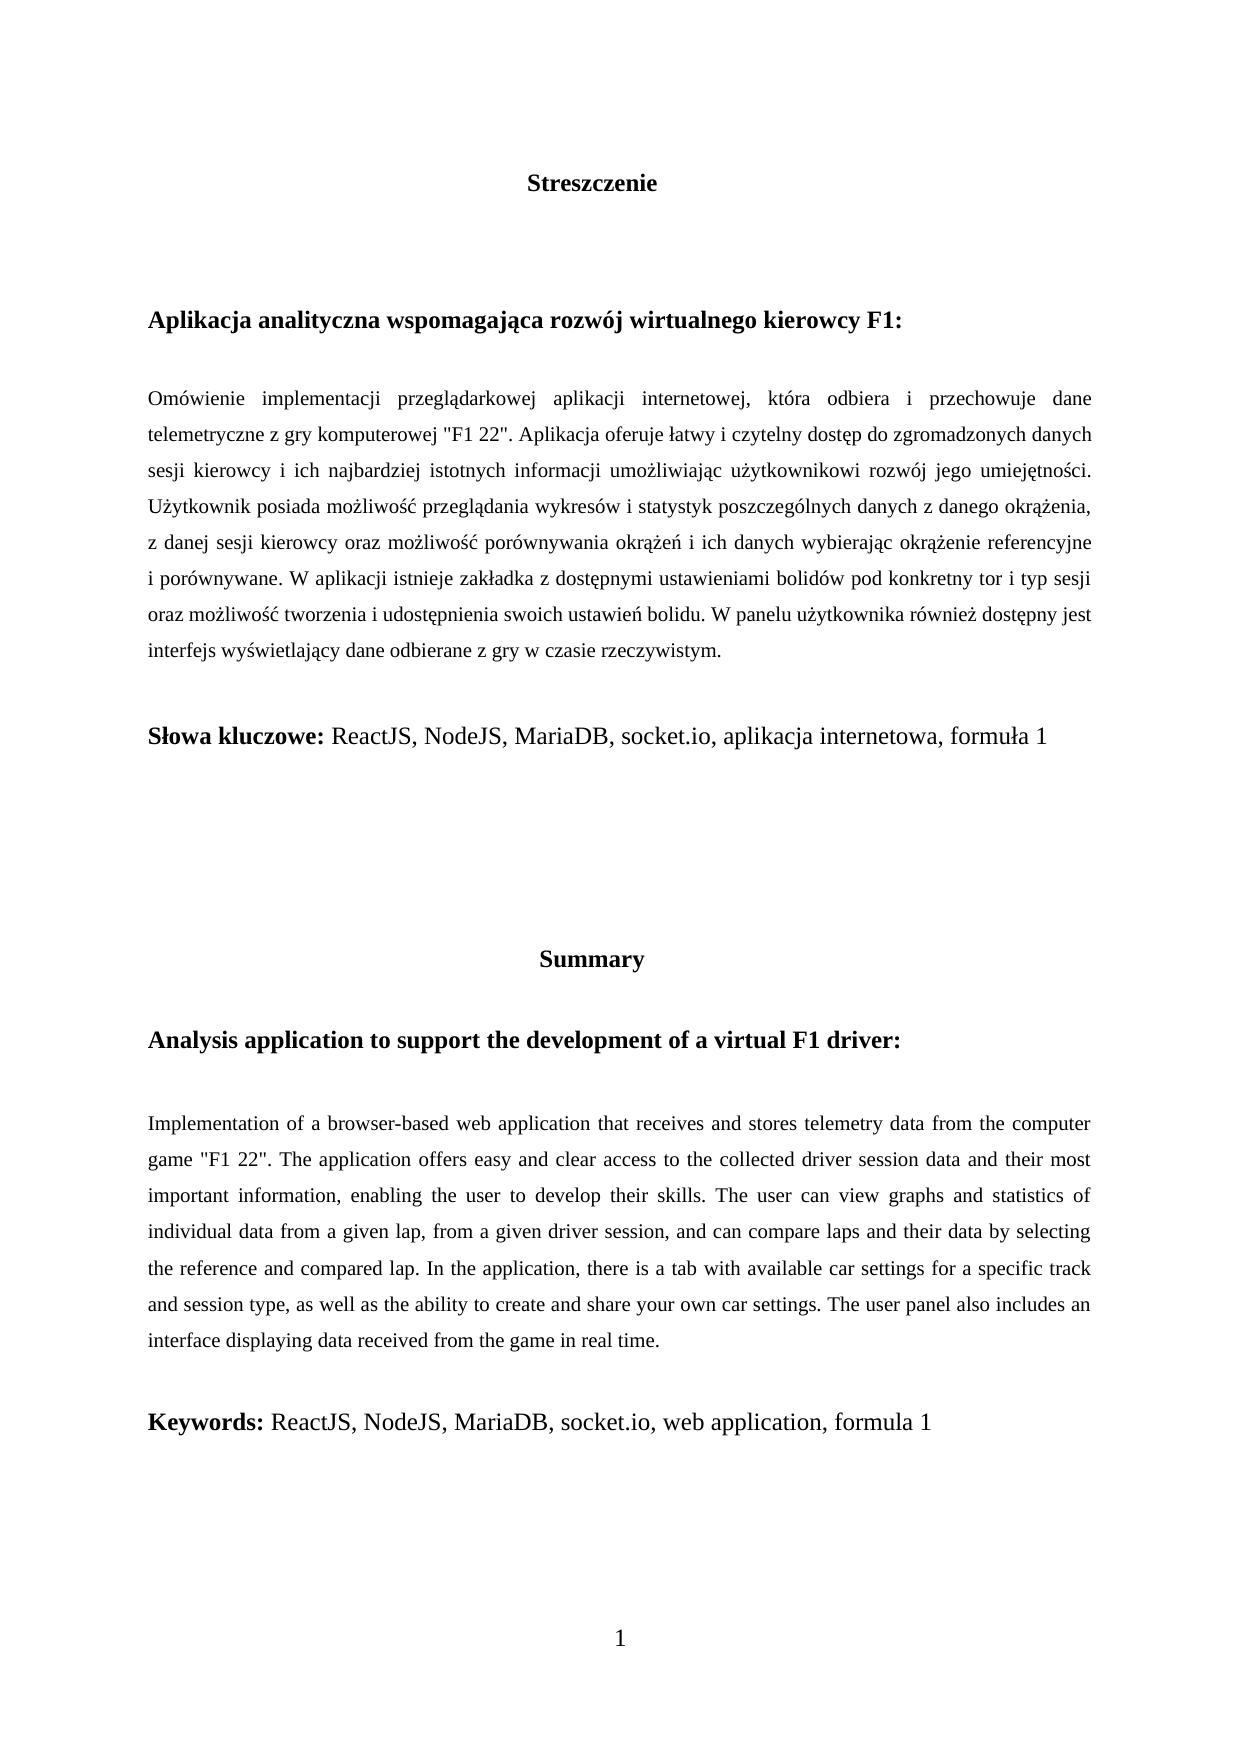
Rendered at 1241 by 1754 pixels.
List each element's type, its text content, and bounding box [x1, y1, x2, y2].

text Aplikacja analityczna wspomagająca rozwój wirtualnego kierowcy F1: [148, 305, 1092, 333]
text Implementation of a browser-based web application that receives and stores telemetry data from the computer game "F1 22". The application offers easy and clear access to the collected driver session data and their most important information, enabling the user to develop their skills. The user can view graphs and statistics of individual data from a given lap, from a given driver session, and can compare laps and their data by selecting the reference and compared lap. In the application, there is a tab with available car settings for a specific track and session type, as well as the ability to create and share your own car settings. The user panel also includes an interface displaying data received from the game in real time. [148, 1111, 1092, 1352]
text Analysis application to support the development of a virtual F1 driver: [148, 1025, 1092, 1054]
text Słowa kluczowe: ReactJS, NodeJS, MariaDB, socket.io, aplikacja internetowa, formuła 1 [148, 721, 1092, 749]
text Summary [148, 944, 1036, 973]
text Omówienie implementacji przeglądarkowej aplikacji internetowej, która odbiera i przechowuje dane telemetryczne z gry komputerowej "F1 22". Aplikacja oferuje łatwy i czytelny dostęp do zgromadzonych danych sesji kierowcy i ich najbardziej istotnych informacji umożliwiając użytkownikowi rozwój jego umiejętności. Użytkownik posiada możliwość przeglądania wykresów i statystyk poszczególnych danych z danego okrążenia, z danej sesji kierowcy oraz możliwość porównywania okrążeń i ich danych wybierając okrążenie referencyjne i porównywane. W aplikacji istnieje zakładka z dostępnymi ustawieniami bolidów pod konkretny tor i typ sesji oraz możliwość tworzenia i udostępnienia swoich ustawień bolidu. W panelu użytkownika również dostępny jest interfejs wyświetlający dane odbierane z gry w czasie rzeczywistym. [148, 386, 1092, 662]
text Streszczenie [148, 168, 1036, 197]
text Keywords: ReactJS, NodeJS, MariaDB, socket.io, web application, formula 1 [148, 1407, 1092, 1435]
